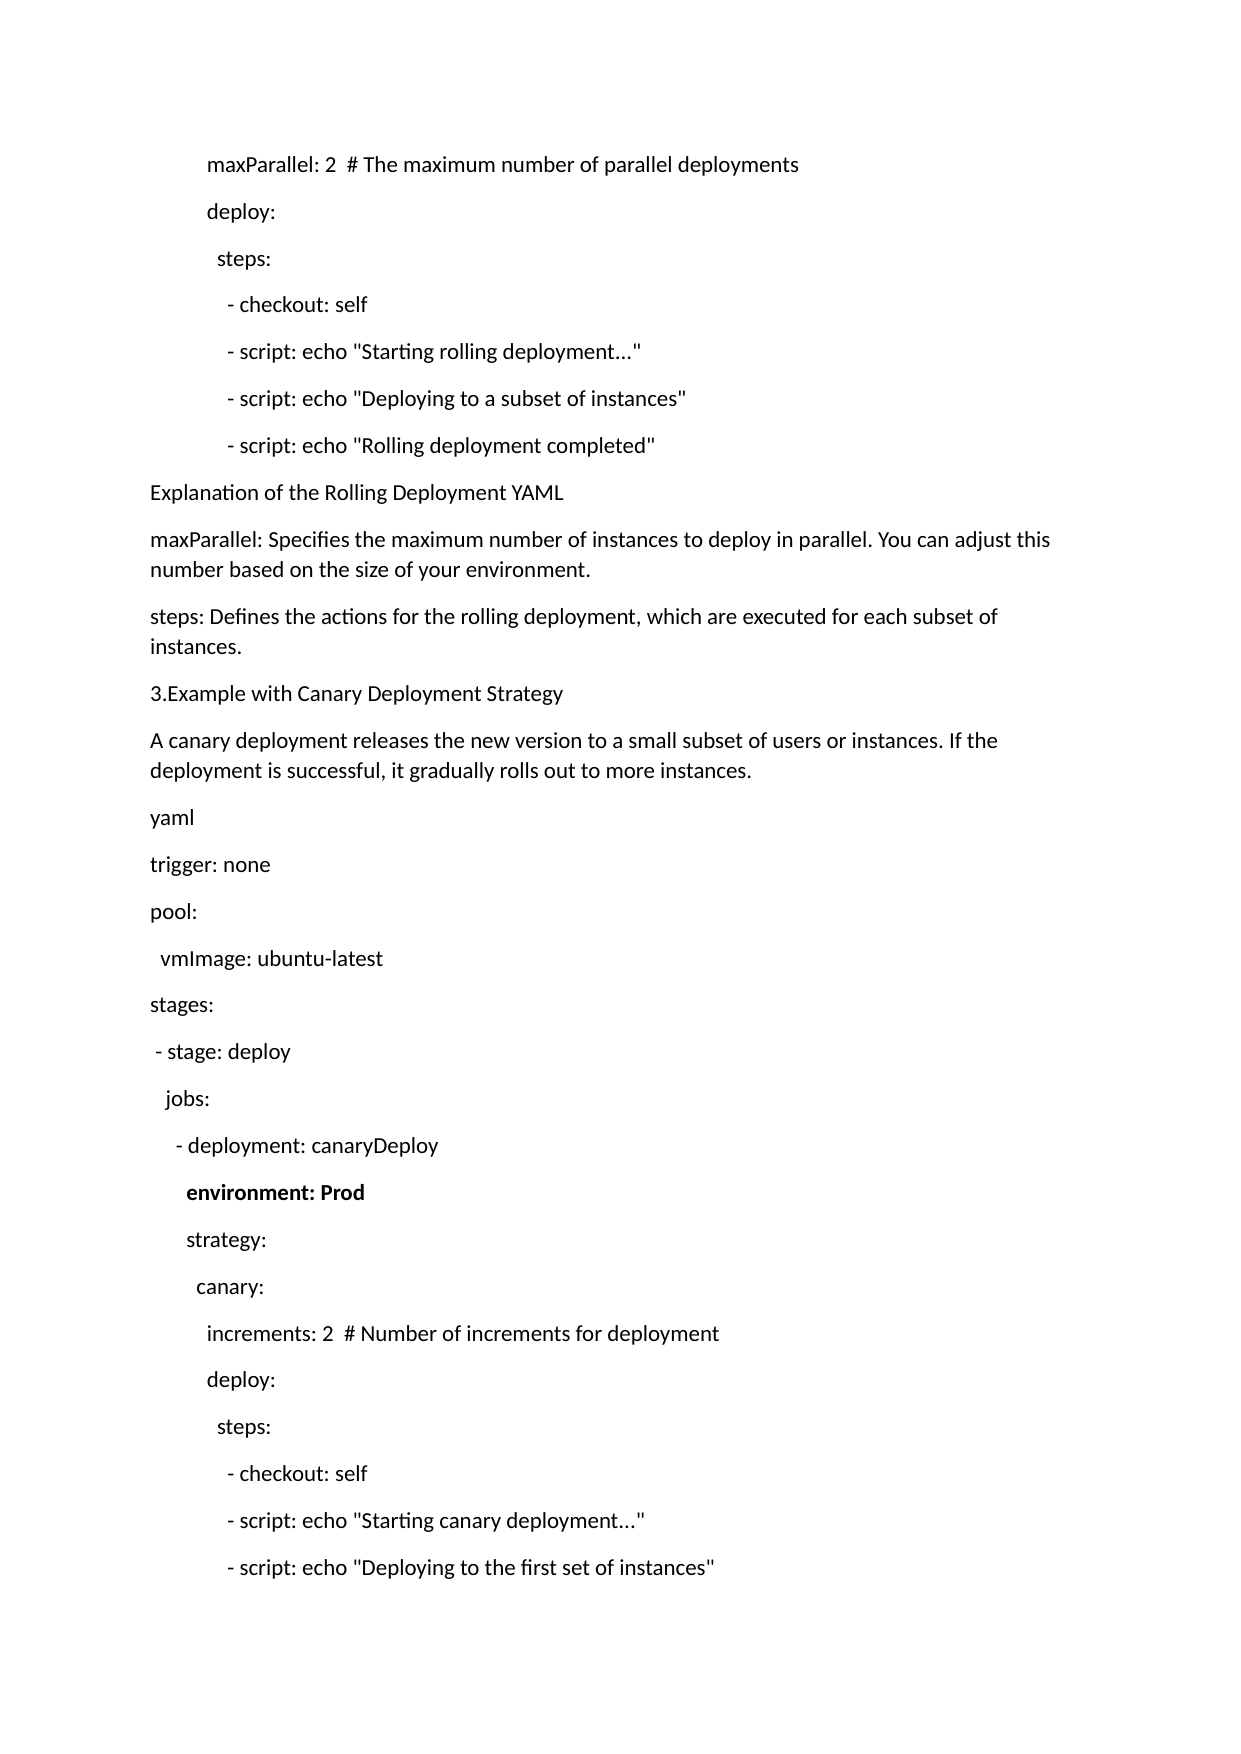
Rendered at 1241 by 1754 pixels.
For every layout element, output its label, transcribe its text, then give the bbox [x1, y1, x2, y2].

text strategy: [150, 1225, 1090, 1253]
text - script: echo "Deploying to a subset of instances" [150, 384, 1090, 412]
text - checkout: self [150, 1459, 1090, 1487]
text steps: [150, 1412, 1090, 1441]
text pool: [150, 897, 1090, 925]
text trigger: none [150, 850, 1090, 878]
text environment: Prod [150, 1178, 1090, 1206]
text canary: [150, 1272, 1090, 1300]
text - script: echo "Starting canary deployment..." [150, 1506, 1090, 1534]
text - stage: deploy [150, 1037, 1090, 1066]
text deploy: [150, 1366, 1090, 1394]
text maxParallel: Specifies the maximum number of instances to deploy in parallel. You can adjust this number based on the size of your environment. [150, 525, 1090, 583]
text vmImage: ubuntu-latest [150, 944, 1090, 972]
text increments: 2 # Number of increments for deployment [150, 1319, 1090, 1347]
text 3.Example with Canary Deployment Strategy [150, 679, 1090, 707]
text maxParallel: 2 # The maximum number of parallel deployments [150, 150, 1090, 178]
text - script: echo "Starting rolling deployment..." [150, 337, 1090, 366]
text A canary deployment releases the new version to a small subset of users or instances. If the deployment is successful, it gradually rolls out to more instances. [150, 726, 1090, 784]
text steps: [150, 244, 1090, 272]
text - deployment: canaryDeploy [150, 1131, 1090, 1159]
text - checkout: self [150, 291, 1090, 319]
text steps: Defines the actions for the rolling deployment, which are executed for each subset of instances. [150, 602, 1090, 660]
text Explanation of the Rolling Deployment YAML [150, 478, 1090, 506]
text - script: echo "Deploying to the first set of instances" [150, 1553, 1090, 1581]
text deploy: [150, 197, 1090, 225]
text jobs: [150, 1084, 1090, 1112]
text stages: [150, 991, 1090, 1019]
text - script: echo "Rolling deployment completed" [150, 431, 1090, 459]
text yaml [150, 803, 1090, 831]
